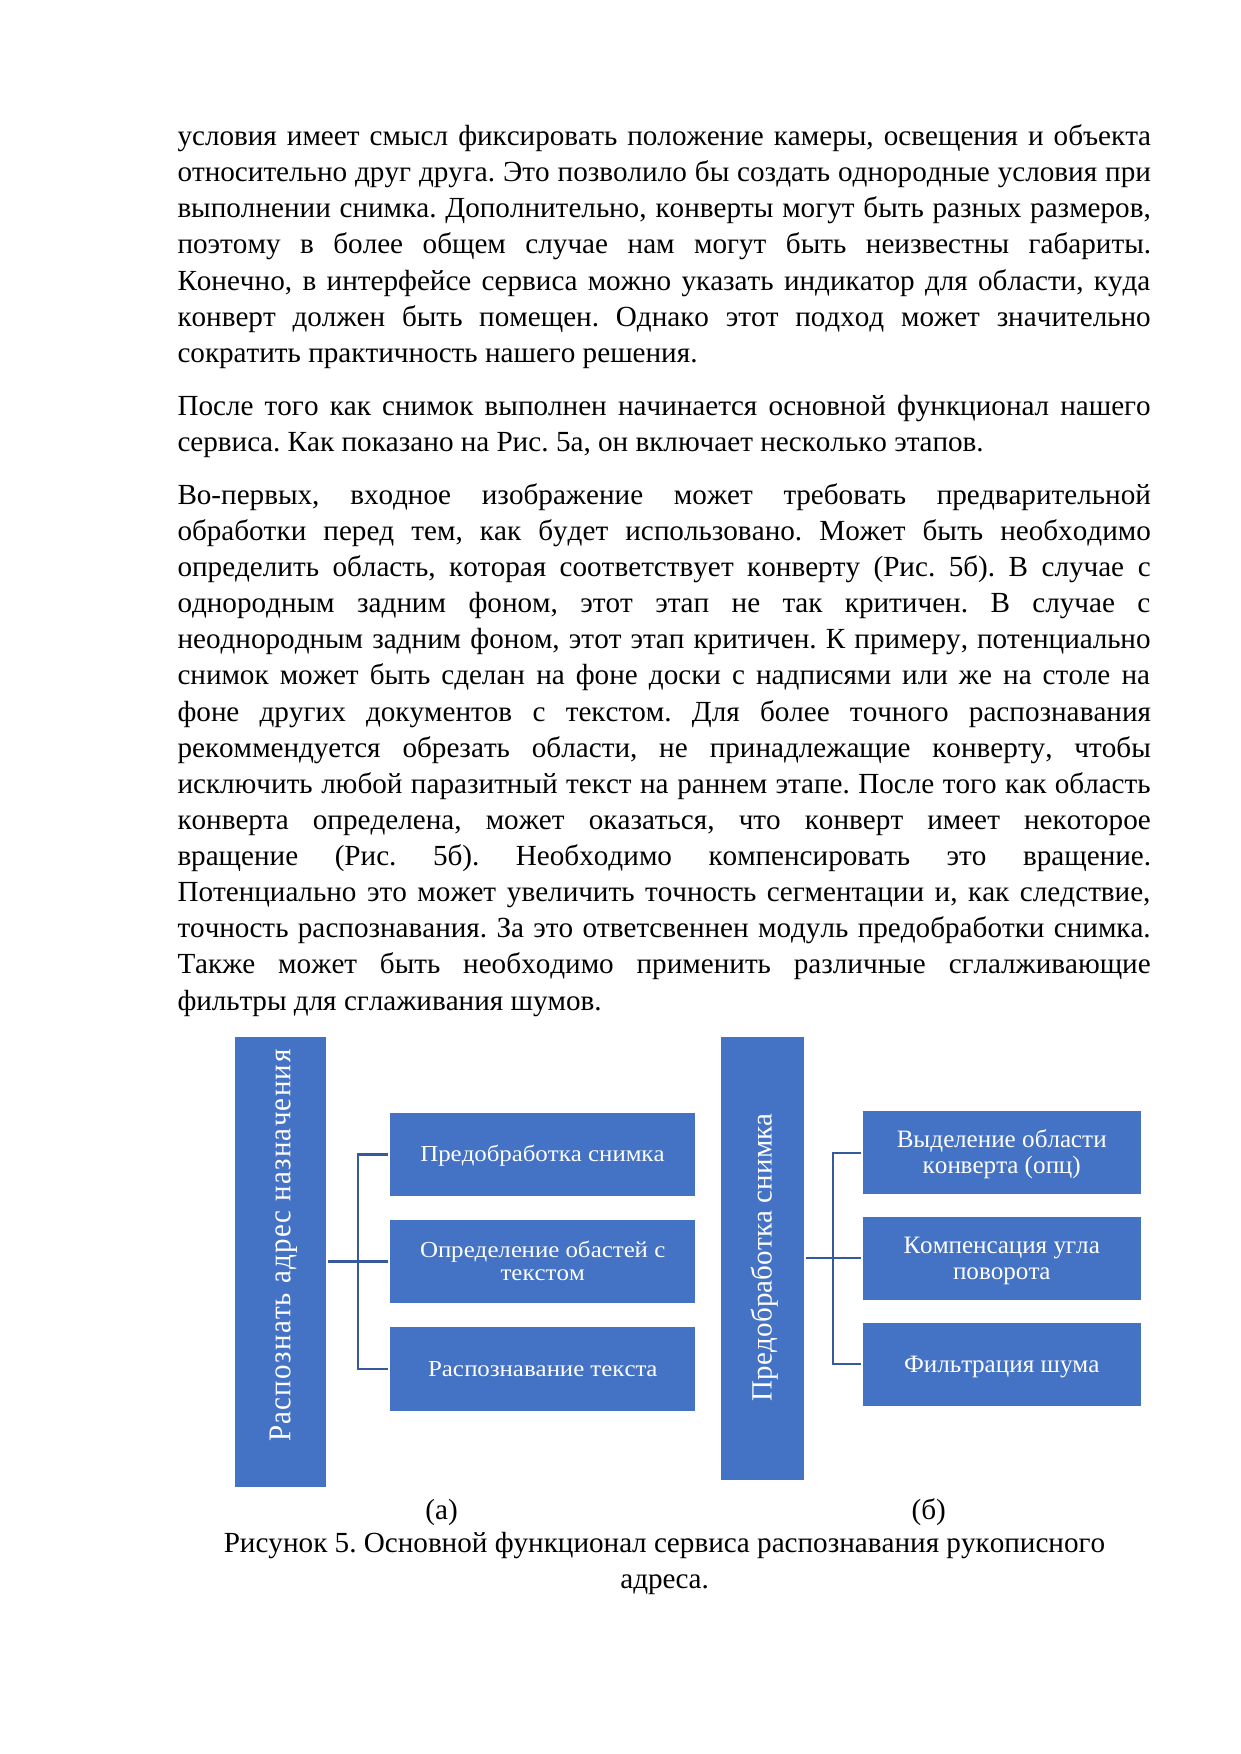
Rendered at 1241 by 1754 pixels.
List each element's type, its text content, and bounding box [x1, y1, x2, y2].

text После того как снимок выполнен начинается основной функционал нашего сервиса. Как показано на Рис. 5а, он включает несколько этапов. [177, 388, 1152, 457]
table_cell (а) [177, 1492, 705, 1526]
text Рисунок 5. Основной функционал сервиса распознавания рукописного адреса. [177, 1526, 1152, 1595]
text Во-первых, входное изображение может требовать предварительной обработки перед тем, как будет использовано. Может быть необходимо определить область, которая соответствует конверту (Рис. 5б). В случае с однородным задним фоном, этот этап не так критичен. В случае с неоднородным задним фоном, этот этап критичен. К примеру, потенциально снимок может быть сделан на фоне доски с надписями или же на столе на фоне других документов с текстом. Для более точного распознавания рекоммендуется обрезать области, не принадлежащие конверту, чтобы исключить любой паразитный текст на раннем этапе. После того как область конверта определена, может оказаться, что конверт имеет некоторое вращение (Рис. 5б). Необходимо компенсировать это вращение. Потенциально это может увеличить точность сегментации и, как следствие, точность распознавания. За это ответсвеннен модуль предобработки снимка. Также может быть необходимо применить различные сглалживающие фильтры для сглаживания шумов. [177, 477, 1152, 1016]
table_header [705, 1036, 1152, 1492]
table_cell (б) [705, 1492, 1152, 1526]
table_header [177, 1036, 705, 1492]
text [177, 118, 1152, 368]
